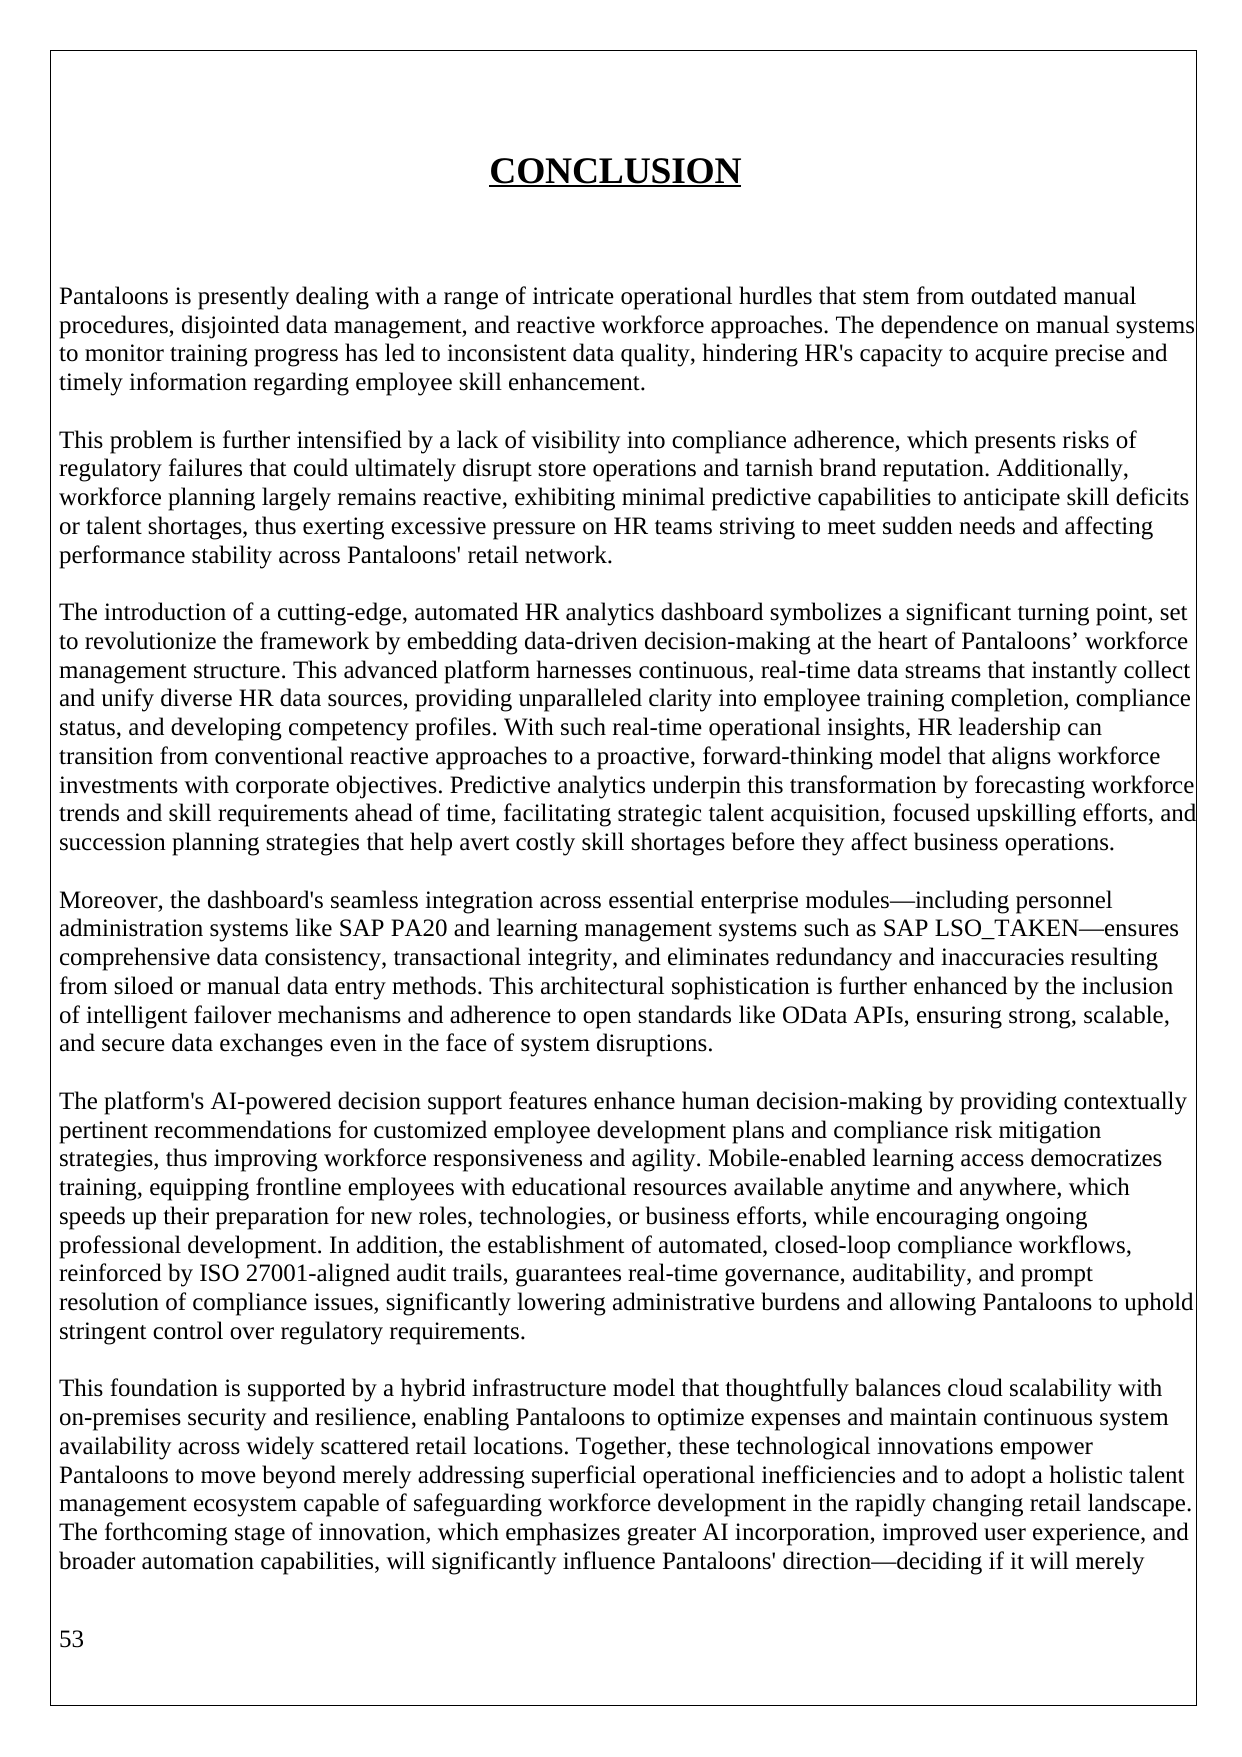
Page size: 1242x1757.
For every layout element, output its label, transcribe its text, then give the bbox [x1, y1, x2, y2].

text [59, 1517, 1196, 1575]
subtitle CONCLUSION [150, 148, 1196, 191]
text The platform's AI-powered decision support features enhance human decision-making by providing contextually pertinent recommendations for customized employee development plans and compliance risk mitigation strategies, thus improving workforce responsiveness and agility. Mobile-enabled learning access democratizes training, equipping frontline employees with educational resources available anytime and anywhere, which speeds up their preparation for new roles, technologies, or business efforts, while encouraging ongoing professional development. In addition, the establishment of automated, closed-loop compliance workflows, reinforced by ISO 27001-aligned audit trails, guarantees real-time governance, auditability, and prompt resolution of compliance issues, significantly lowering administrative burdens and allowing Pantaloons to uphold stringent control over regulatory requirements. [59, 1086, 1196, 1345]
text Pantaloons is presently dealing with a range of intricate operational hurdles that stem from outdated manual procedures, disjointed data management, and reactive workforce approaches. The dependence on manual systems to monitor training progress has led to inconsistent data quality, hindering HR's capacity to acquire precise and timely information regarding employee skill enhancement. [59, 281, 1196, 396]
text This problem is further intensified by a lack of visibility into compliance adherence, which presents risks of regulatory failures that could ultimately disrupt store operations and tarnish brand reputation. Additionally, workforce planning largely remains reactive, exhibiting minimal predictive capabilities to anticipate skill deficits or talent shortages, thus exerting excessive pressure on HR teams striving to meet sudden needs and affecting performance stability across Pantaloons' retail network. [59, 425, 1196, 568]
text The introduction of a cutting-edge, automated HR analytics dashboard symbolizes a significant turning point, set to revolutionize the framework by embedding data-driven decision-making at the heart of Pantaloons’ workforce management structure. This advanced platform harnesses continuous, real-time data streams that instantly collect and unify diverse HR data sources, providing unparalleled clarity into employee training completion, compliance status, and developing competency profiles. With such real-time operational insights, HR leadership can transition from conventional reactive approaches to a proactive, forward-thinking model that aligns workforce investments with corporate objectives. Predictive analytics underpin this transformation by forecasting workforce trends and skill requirements ahead of time, facilitating strategic talent acquisition, focused upskilling efforts, and succession planning strategies that help avert costly skill shortages before they affect business operations. [59, 597, 1196, 856]
text This foundation is supported by a hybrid infrastructure model that thoughtfully balances cloud scalability with on-premises security and resilience, enabling Pantaloons to optimize expenses and maintain continuous system availability across widely scattered retail locations. Together, these technological innovations empower Pantaloons to move beyond merely addressing superficial operational inefficiencies and to adopt a holistic talent management ecosystem capable of safeguarding workforce development in the rapidly changing retail landscape. [59, 1373, 1196, 1517]
text Moreover, the dashboard's seamless integration across essential enterprise modules—including personnel administration systems like SAP PA20 and learning management systems such as SAP LSO_TAKEN—ensures comprehensive data consistency, transactional integrity, and eliminates redundancy and inaccuracies resulting from siloed or manual data entry methods. This architectural sophistication is further enhanced by the inclusion of intelligent failover mechanisms and adherence to open standards like OData APIs, ensuring strong, scalable, and secure data exchanges even in the face of system disruptions. [59, 885, 1196, 1057]
